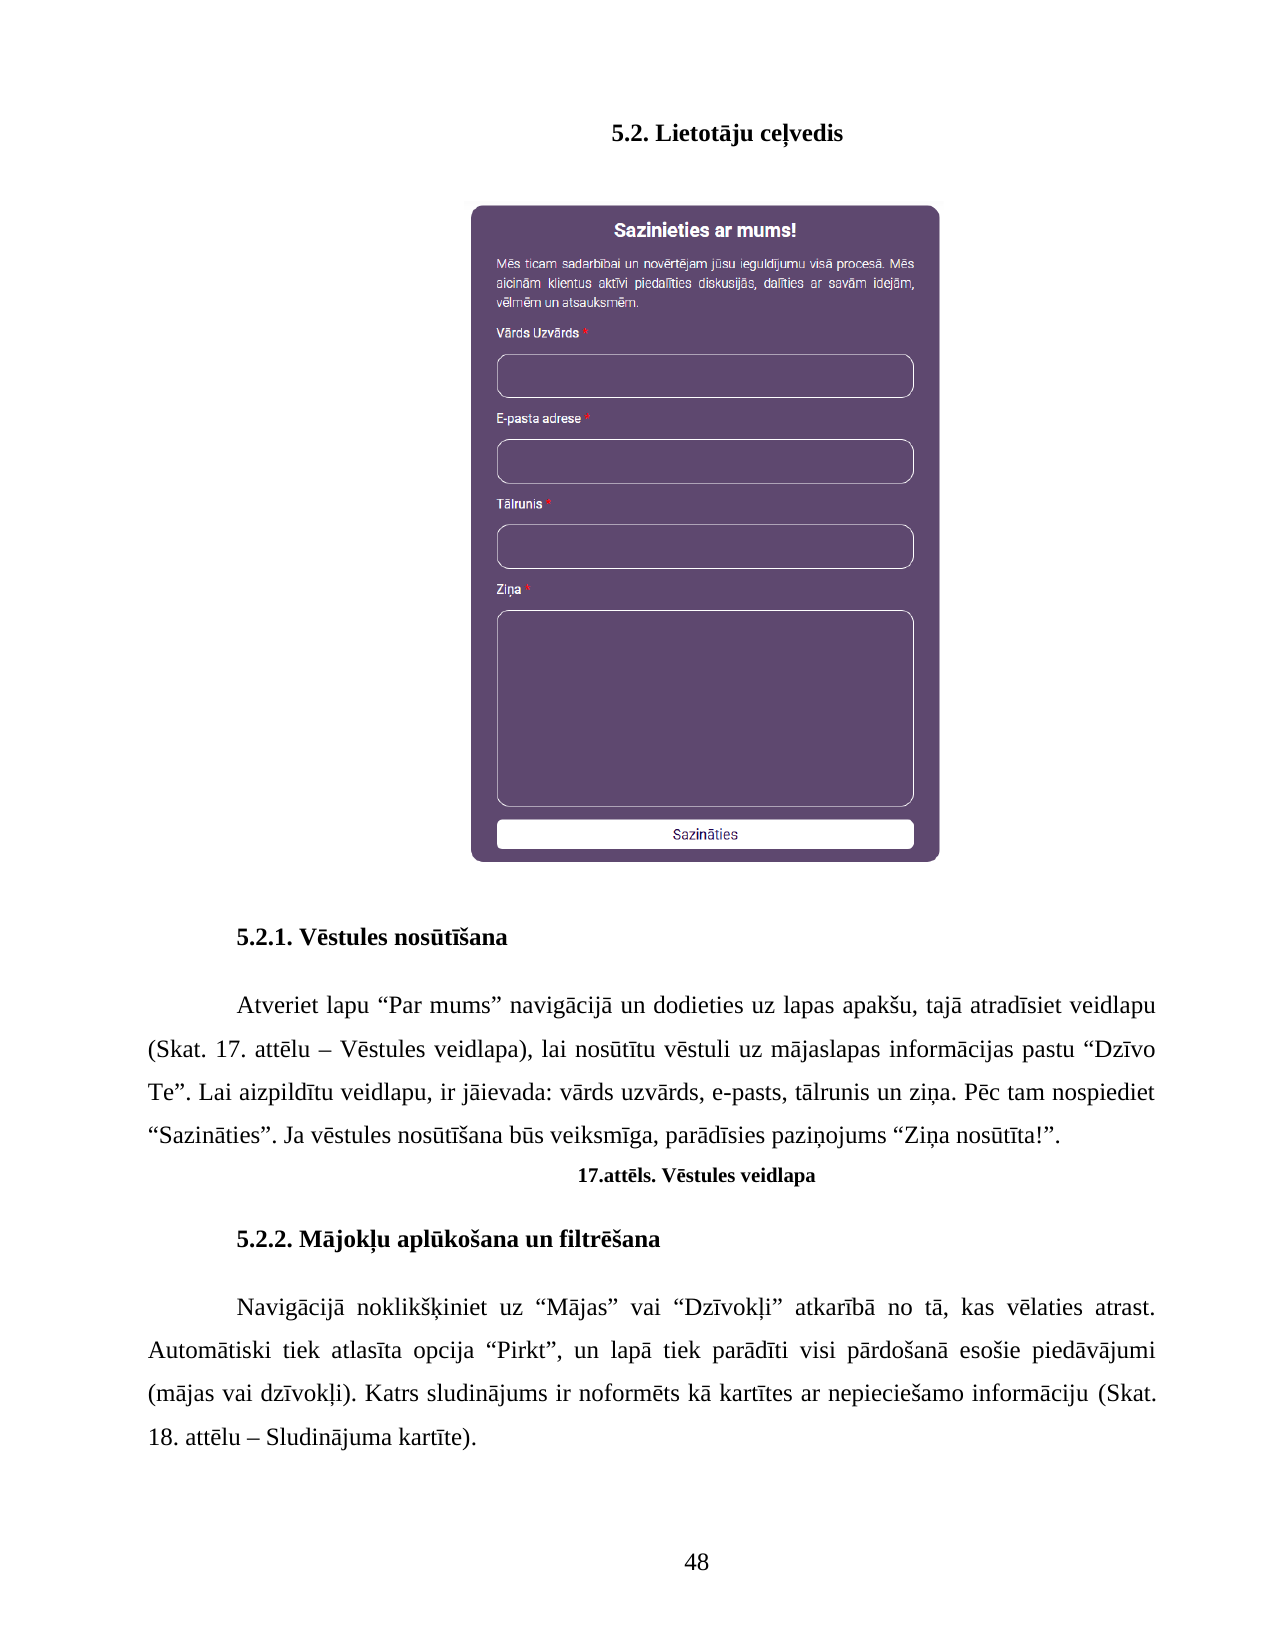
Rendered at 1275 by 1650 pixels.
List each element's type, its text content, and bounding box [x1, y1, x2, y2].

subtitle 5.2. Lietotāju ceļvedis [298, 118, 1157, 147]
subtitle 5.2.2. Mājokļu aplūkošana un filtrēšana [148, 1224, 1157, 1253]
text 17.attēls. Vēstules veidlapa [148, 1163, 1157, 1187]
picture [464, 201, 944, 869]
text Navigācijā noklikšķiniet uz “Mājas” vai “Dzīvokļi” atkarībā no tā, kas vēlaties atrast. Automātiski tiek atlasīta opcija “Pirkt”, un lapā tiek parādīti visi pārdošanā esošie piedāvājumi (mājas vai dzīvokļi). Katrs sludinājums ir noformēts kā kartītes ar nepieciešamo informāciju (Skat. 18. attēlu – Sludinājuma kartīte). [148, 1292, 1157, 1450]
text Atveriet lapu “Par mums” navigācijā un dodieties uz lapas apakšu, tajā atradīsiet veidlapu (Skat. 17. attēlu – Vēstules veidlapa), lai nosūtītu vēstuli uz mājaslapas informācijas pastu “Dzīvo Te”. Lai aizpildītu veidlapu, ir jāievada: vārds uzvārds, e-pasts, tālrunis un ziņa. Pēc tam nospiediet “Sazināties”. Ja vēstules nosūtīšana būs veiksmīga, parādīsies paziņojums “Ziņa nosūtīta!”. [148, 991, 1157, 1149]
